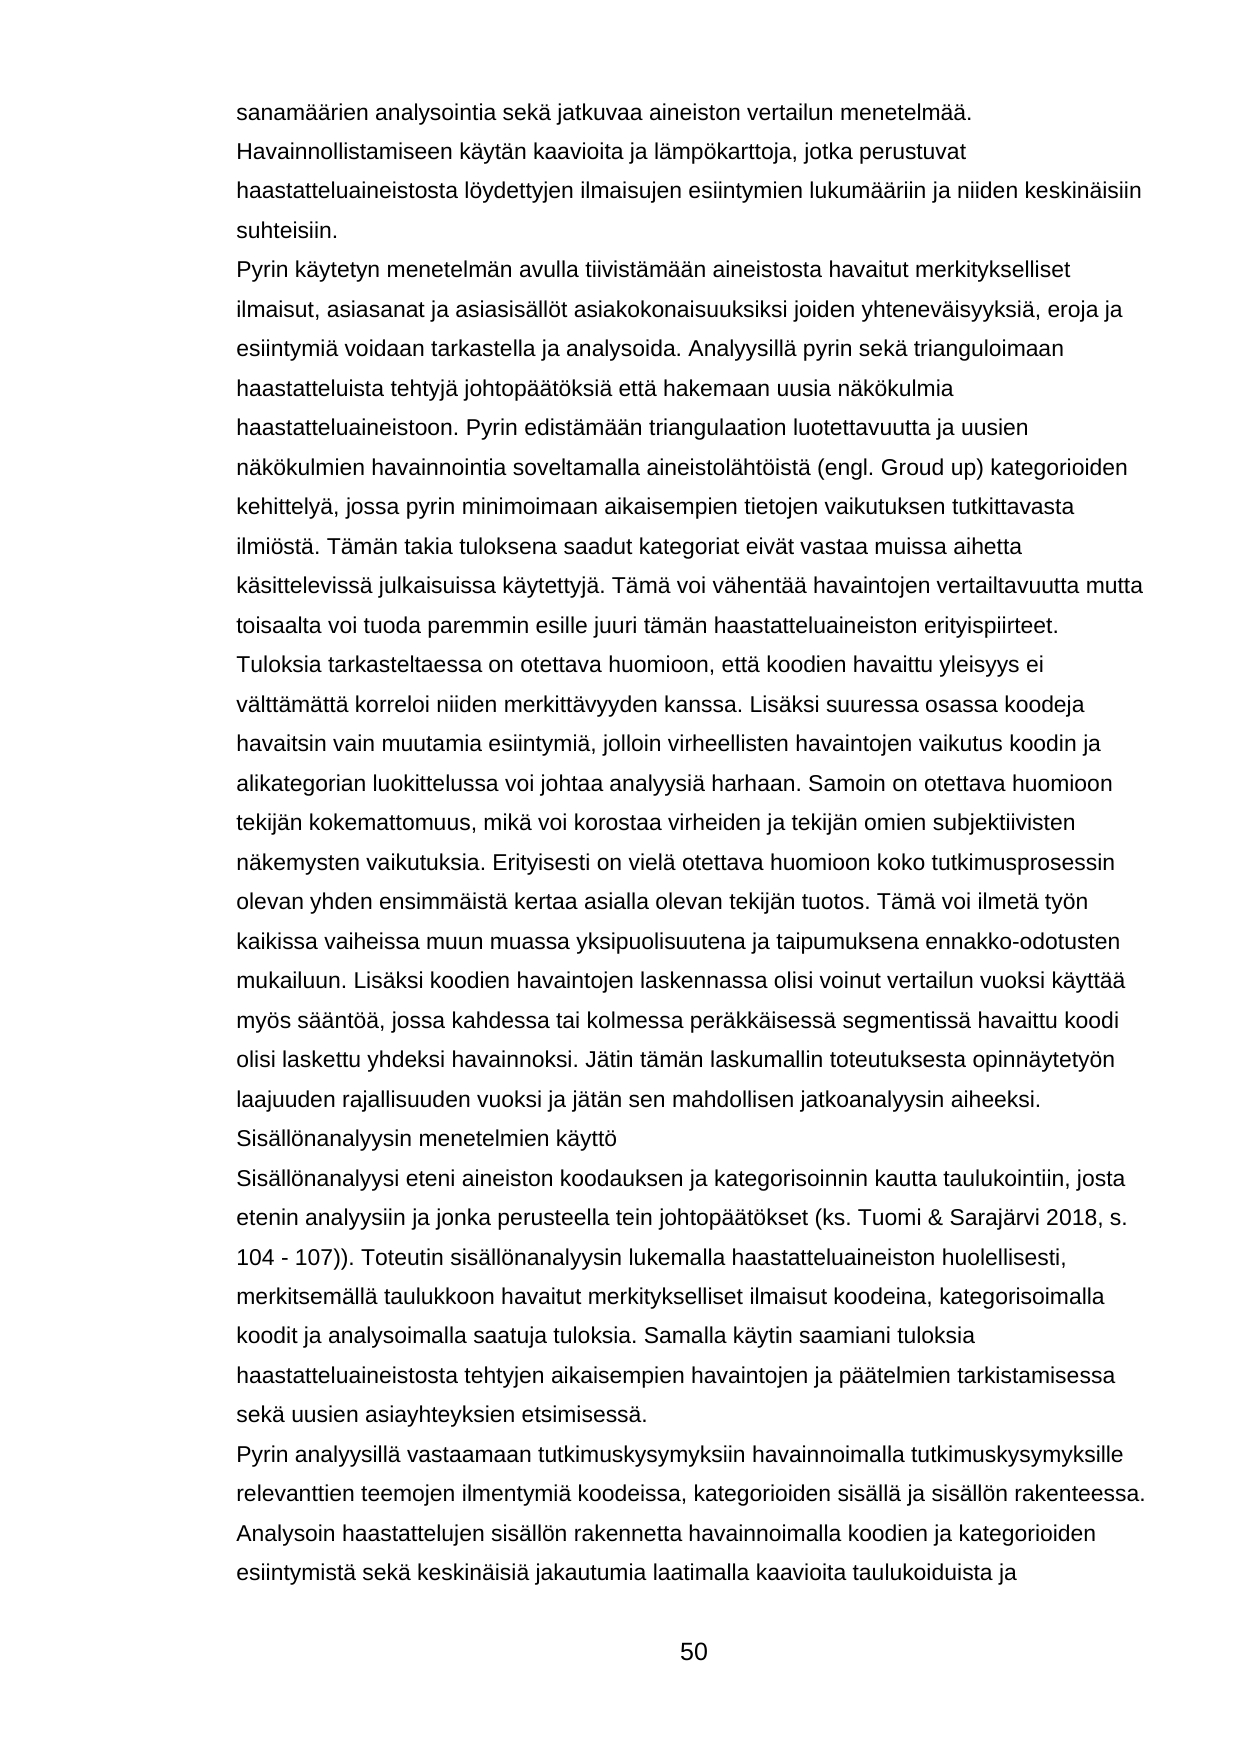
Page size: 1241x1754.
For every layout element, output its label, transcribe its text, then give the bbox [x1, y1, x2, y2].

text Sisällönanalyysi eteni aineiston koodauksen ja kategorisoinnin kautta taulukointiin, josta etenin analyysiin ja jonka perusteella tein johtopäätökset (ks. Tuomi & Sarajärvi 2018, s. 104 - 107)). Toteutin sisällönanalyysin lukemalla haastatteluaineiston huolellisesti, merkitsemällä taulukkoon havaitut merkitykselliset ilmaisut koodeina, kategorisoimalla koodit ja analysoimalla saatuja tuloksia. Samalla käytin saamiani tuloksia haastatteluaineistosta tehtyjen aikaisempien havaintojen ja päätelmien tarkistamisessa sekä uusien asiayhteyksien etsimisessä. [236, 1164, 1152, 1428]
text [236, 98, 1152, 243]
text Sisällönanalyysin menetelmien käyttö [236, 1125, 1152, 1151]
text Pyrin käytetyn menetelmän avulla tiivistämään aineistosta havaitut merkitykselliset ilmaisut, asiasanat ja asiasisällöt asiakokonaisuuksiksi joiden yhteneväisyyksiä, eroja ja esiintymiä voidaan tarkastella ja analysoida. Analyysillä pyrin sekä trianguloimaan haastatteluista tehtyjä johtopäätöksiä että hakemaan uusia näkökulmia haastatteluaineistoon. Pyrin edistämään triangulaation luotettavuutta ja uusien näkökulmien havainnointia soveltamalla aineistolähtöistä (engl. Groud up) kategorioiden kehittelyä, jossa pyrin minimoimaan aikaisempien tietojen vaikutuksen tutkittavasta ilmiöstä. Tämän takia tuloksena saadut kategoriat eivät vastaa muissa aihetta käsittelevissä julkaisuissa käytettyjä. Tämä voi vähentää havaintojen vertailtavuutta mutta toisaalta voi tuoda paremmin esille juuri tämän haastatteluaineiston erityispiirteet. [236, 256, 1152, 638]
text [236, 1441, 1152, 1586]
text Tuloksia tarkasteltaessa on otettava huomioon, että koodien havaittu yleisyys ei välttämättä korreloi niiden merkittävyyden kanssa. Lisäksi suuressa osassa koodeja havaitsin vain muutamia esiintymiä, jolloin virheellisten havaintojen vaikutus koodin ja alikategorian luokittelussa voi johtaa analyysiä harhaan. Samoin on otettava huomioon tekijän kokemattomuus, mikä voi korostaa virheiden ja tekijän omien subjektiivisten näkemysten vaikutuksia. Erityisesti on vielä otettava huomioon koko tutkimusprosessin olevan yhden ensimmäistä kertaa asialla olevan tekijän tuotos. Tämä voi ilmetä työn kaikissa vaiheissa muun muassa yksipuolisuutena ja taipumuksena ennakko-odotusten mukailuun. Lisäksi koodien havaintojen laskennassa olisi voinut vertailun vuoksi käyttää myös sääntöä, jossa kahdessa tai kolmessa peräkkäisessä segmentissä havaittu koodi olisi laskettu yhdeksi havainnoksi. Jätin tämän laskumallin toteutuksesta opinnäytetyön laajuuden rajallisuuden vuoksi ja jätän sen mahdollisen jatkoanalyysin aiheeksi. [236, 651, 1152, 1112]
